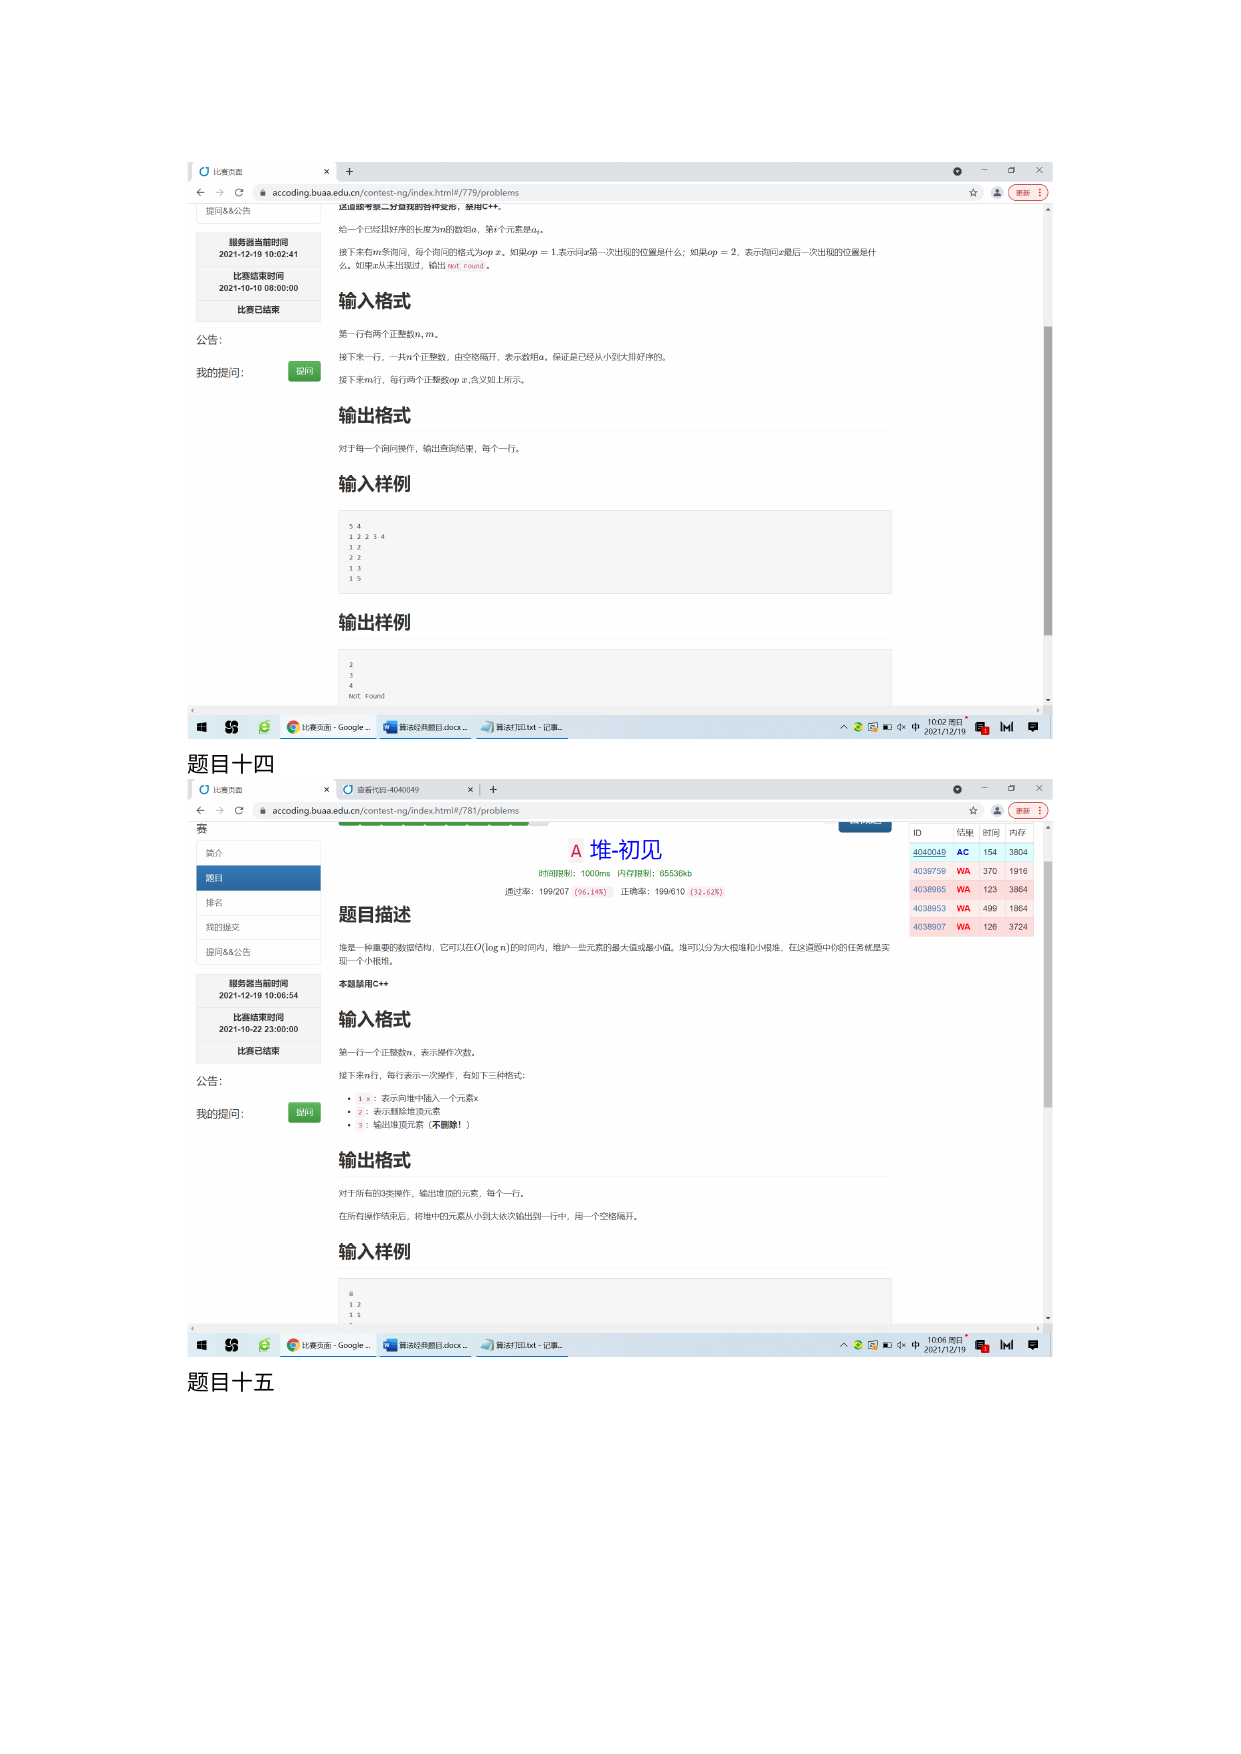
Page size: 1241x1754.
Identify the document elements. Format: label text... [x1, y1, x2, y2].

picture [187, 162, 1053, 739]
text 题目十四 [187, 747, 1053, 779]
picture [187, 779, 1053, 1357]
text 题目十五 [187, 1364, 1053, 1397]
